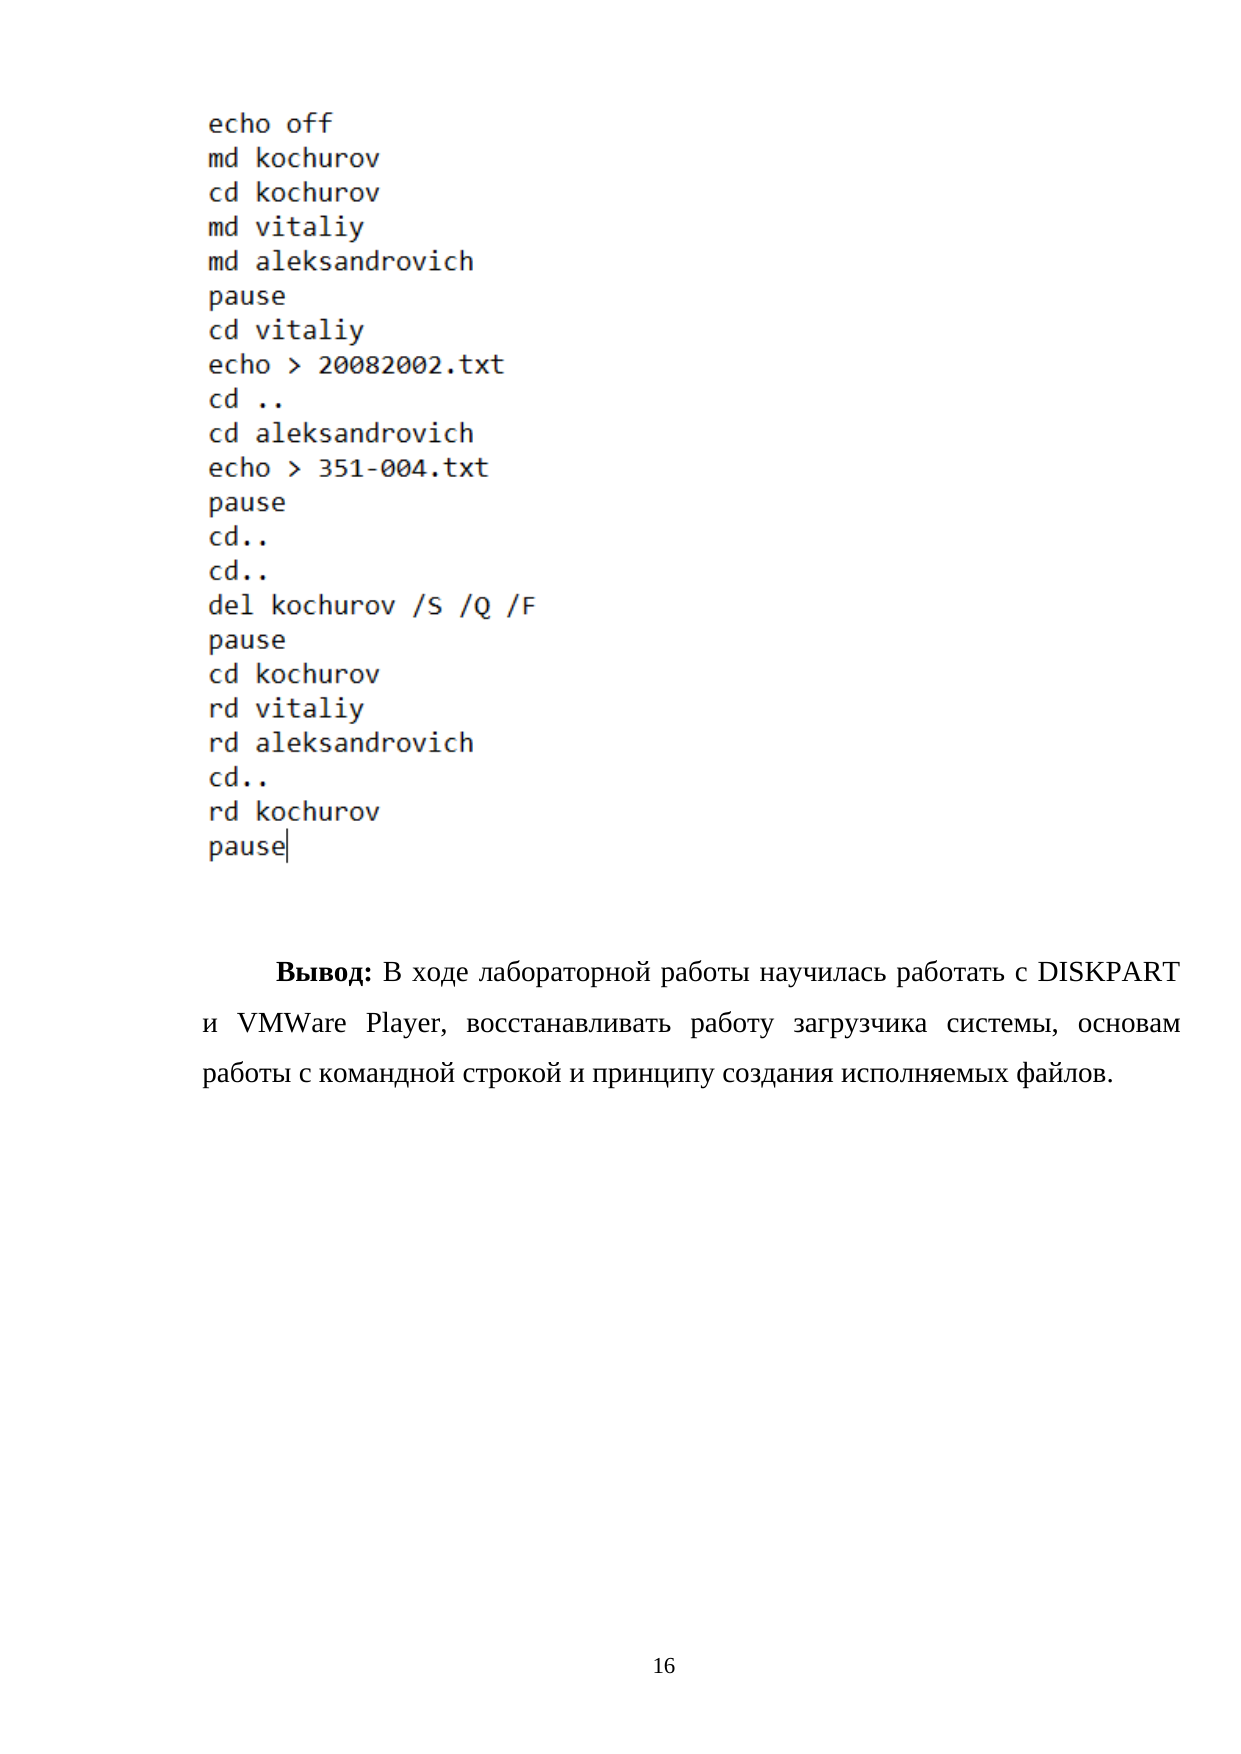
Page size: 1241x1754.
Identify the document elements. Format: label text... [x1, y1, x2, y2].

text Вывод: В ходе лабораторной работы научилась работать с DISKPART и VMWare Player, восстанавливать работу загрузчика системы, основам работы с командной строкой и принципу создания исполняемых файлов. [202, 954, 1181, 1089]
picture [202, 108, 592, 871]
